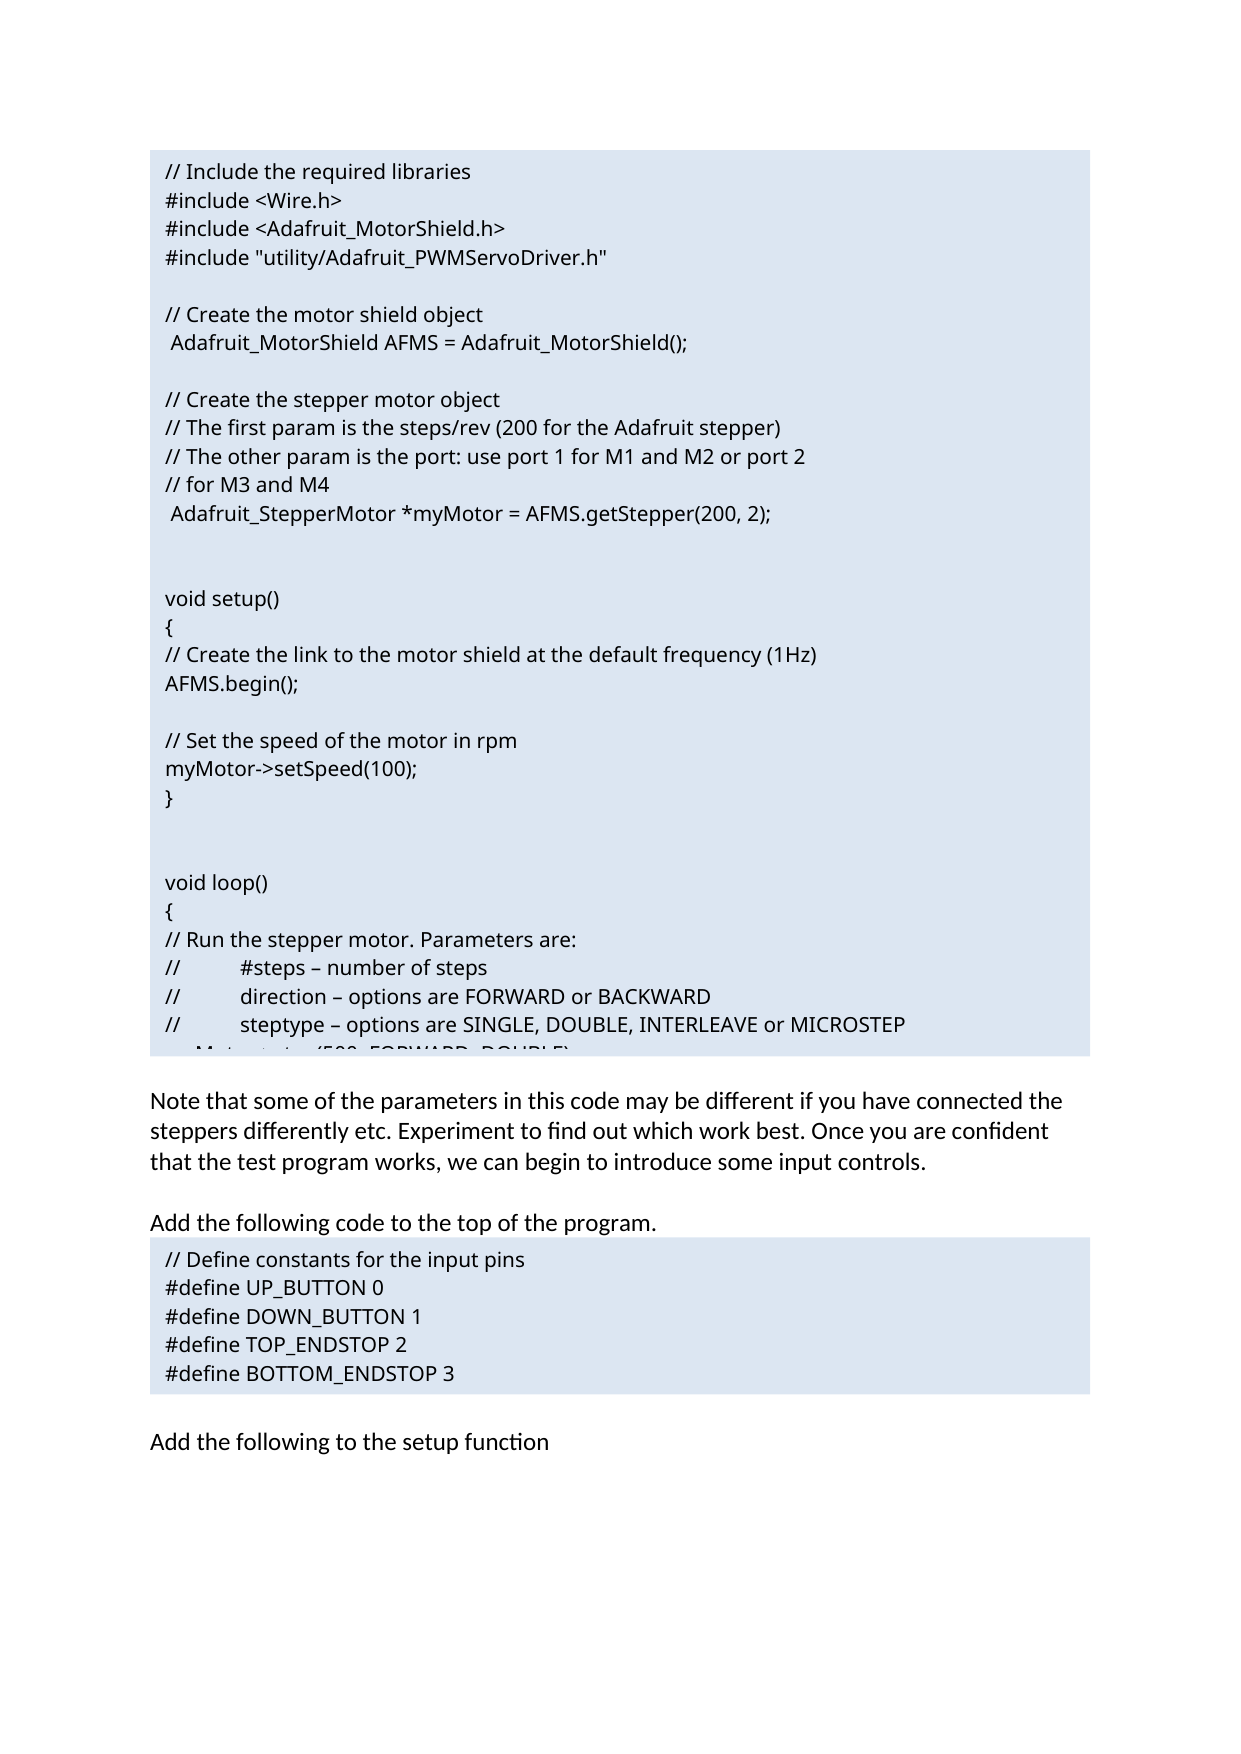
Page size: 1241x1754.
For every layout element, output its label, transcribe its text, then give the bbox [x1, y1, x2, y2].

text Note that some of the parameters in this code may be different if you have connected the steppers differently etc. Experiment to find out which work best. Once you are confident that the test program works, we can begin to introduce some input controls. [150, 1085, 1090, 1176]
text Add the following to the setup function [150, 1426, 1090, 1456]
text Add the following code to the top of the program. [150, 1207, 1090, 1237]
